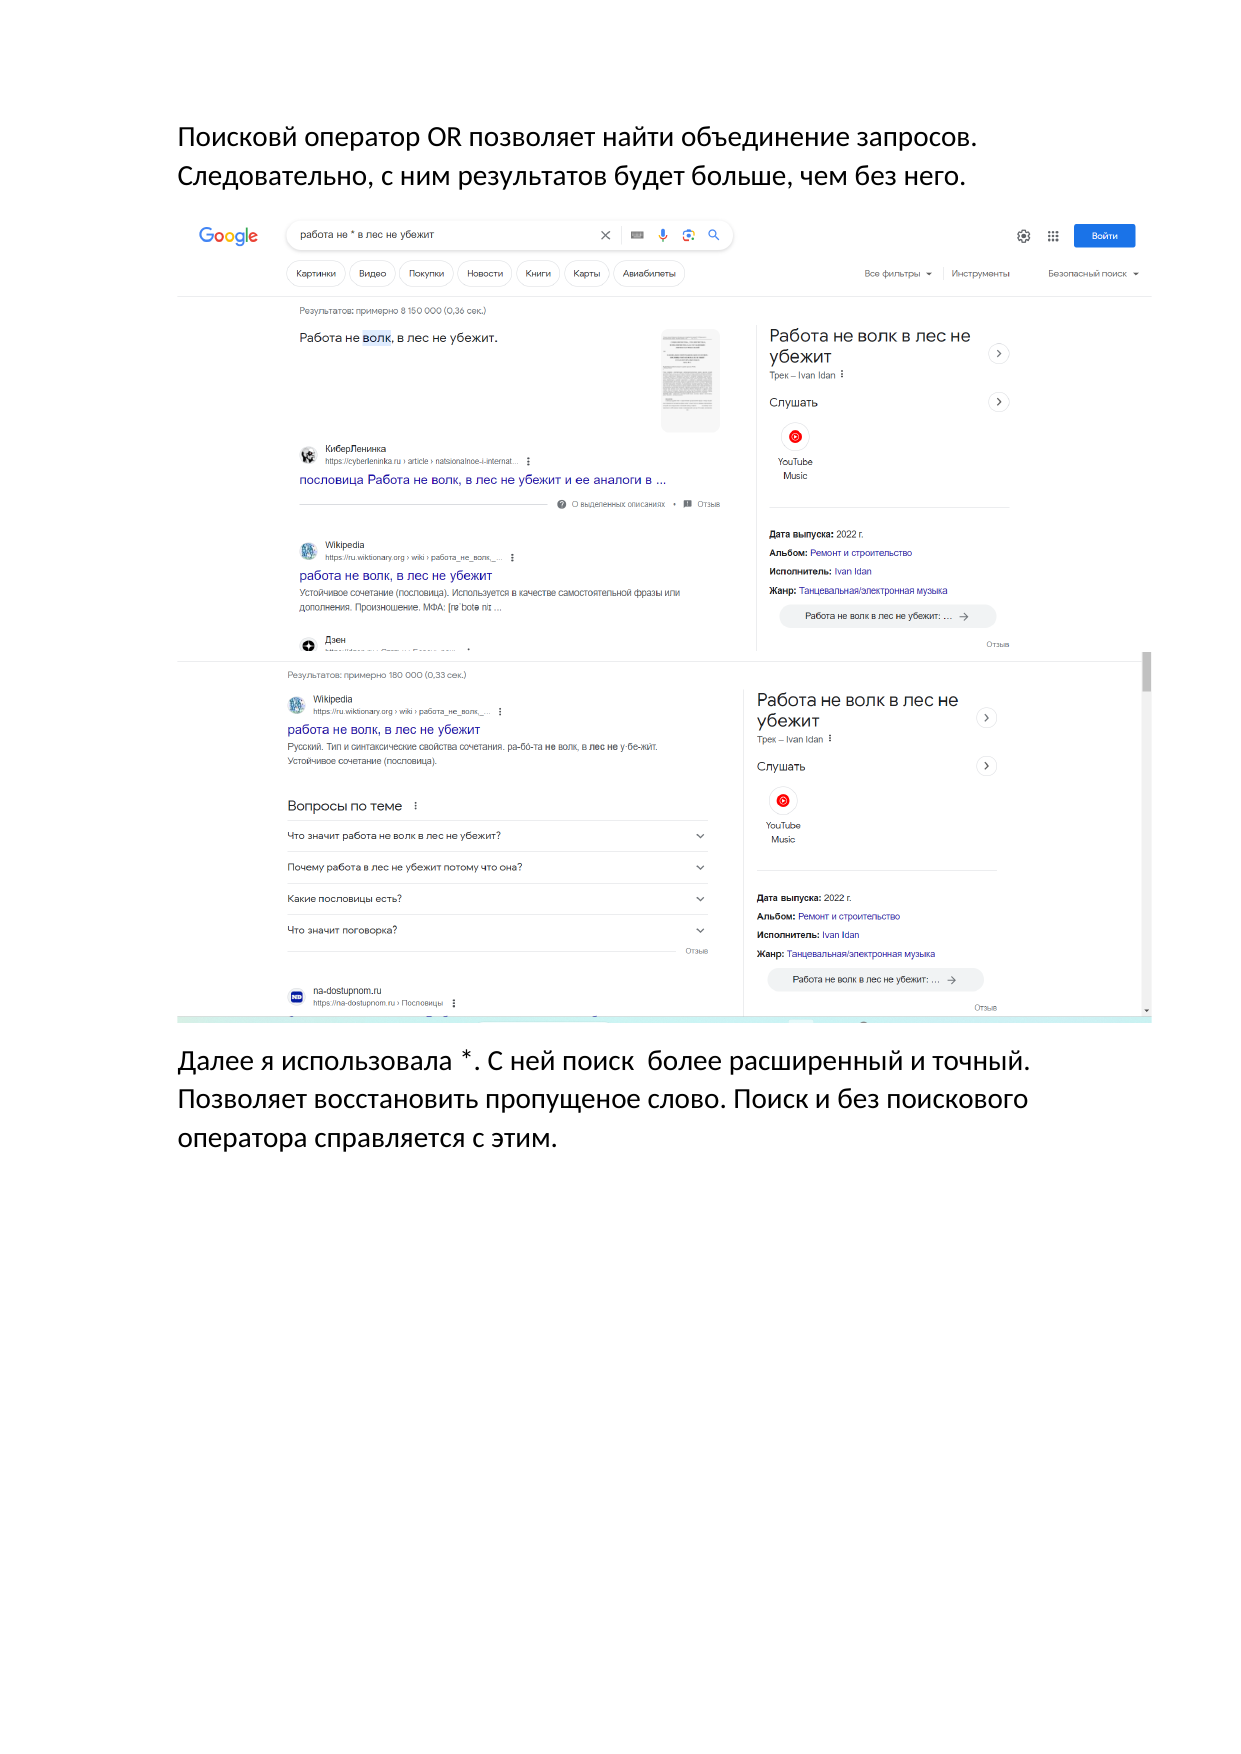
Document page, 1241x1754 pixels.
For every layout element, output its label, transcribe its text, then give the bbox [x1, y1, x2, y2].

text Поисковй оператор OR позволяет найти объединение запросов. Следовательно, с ним результатов будет больше, чем без него. [177, 118, 1152, 192]
text Далее я использовала *. С ней поиск более расширенный и точный. Позволяет восстановить пропущеное слово. Поиск и без поискового оператора справляется с этим. [177, 1042, 1152, 1154]
picture [177, 652, 1152, 1023]
picture [177, 211, 1152, 651]
